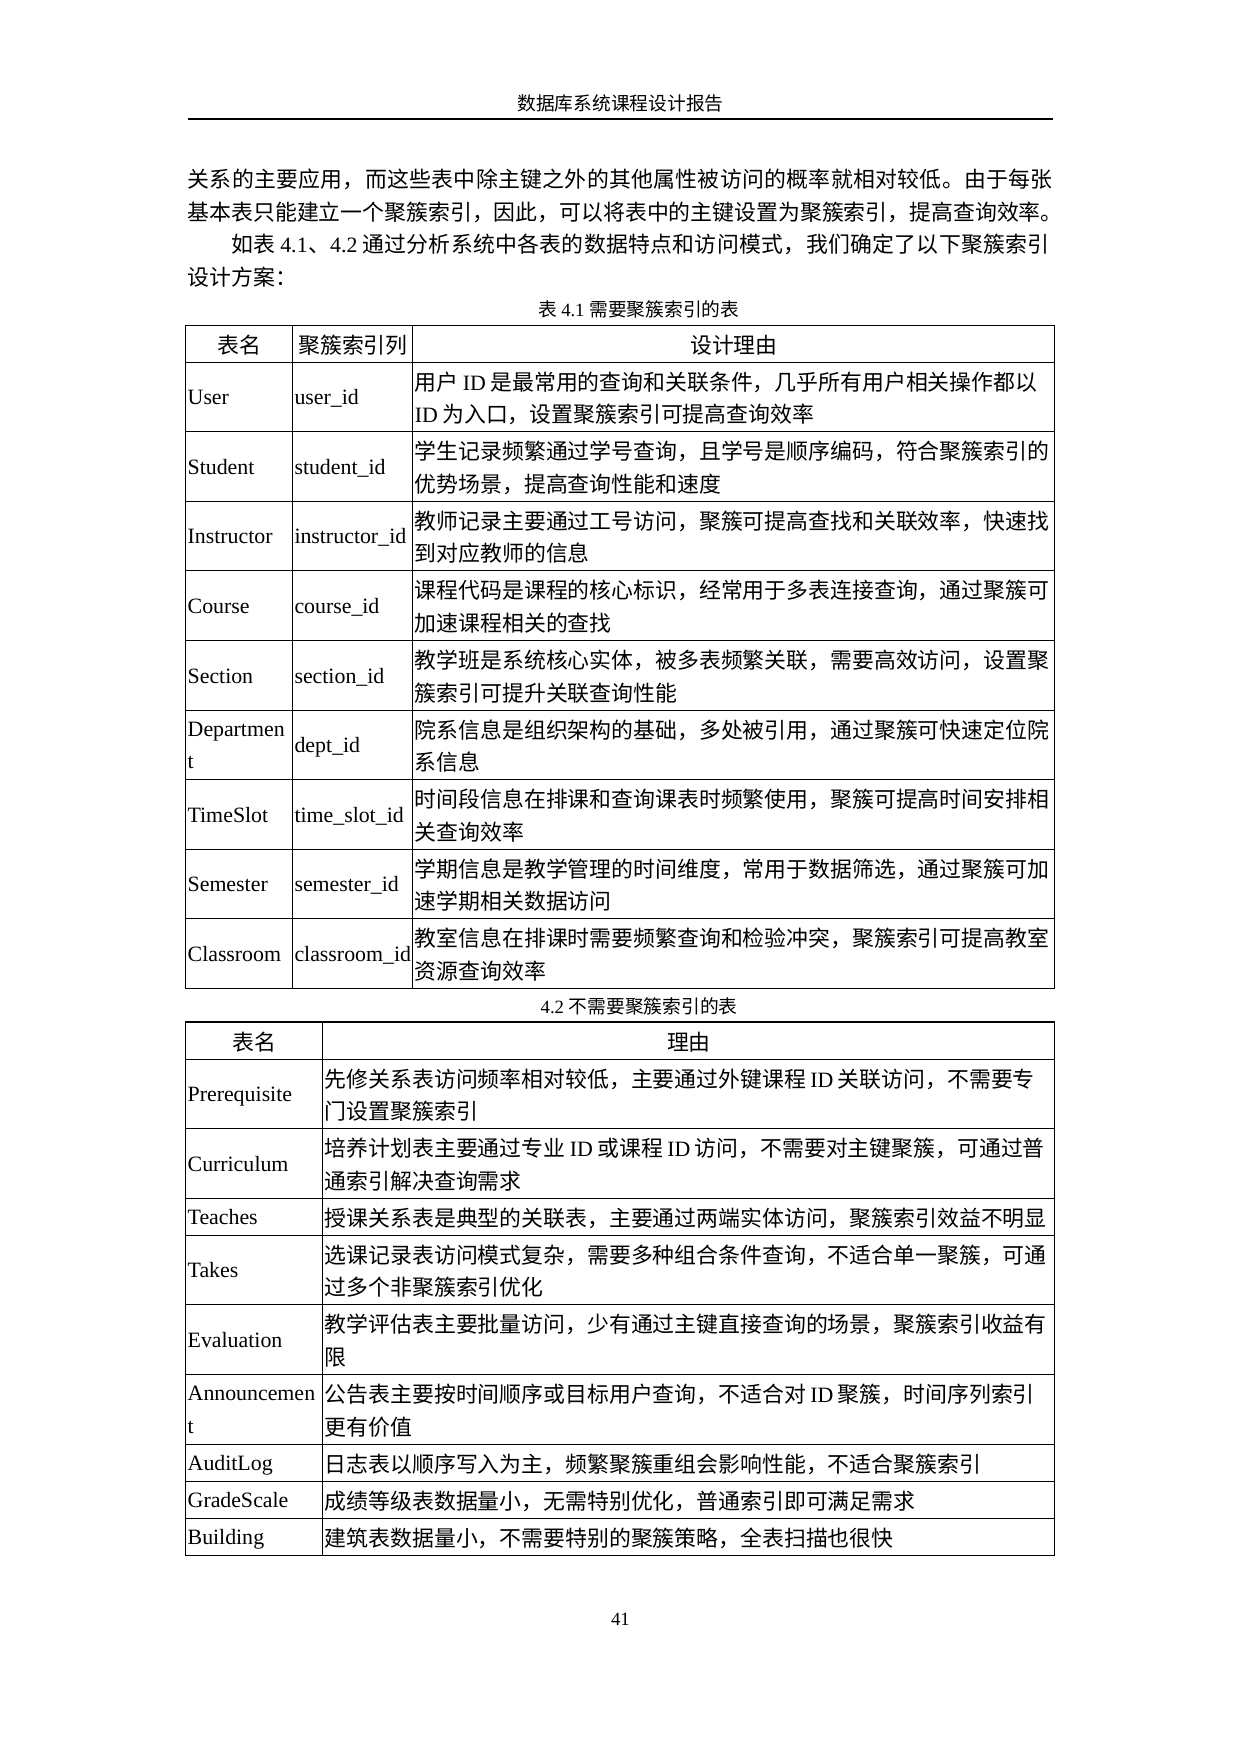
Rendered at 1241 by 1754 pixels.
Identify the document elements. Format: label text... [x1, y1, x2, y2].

table_cell 日志表以顺序写入为主，频繁聚簇重组会影响性能，不适合聚簇索引 [323, 1445, 1054, 1481]
table_cell 成绩等级表数据量小，无需特别优化，普通索引即可满足需求 [323, 1482, 1054, 1518]
table_cell AuditLog [186, 1445, 322, 1481]
text 表4.1 需要聚簇索引的表 [187, 292, 1053, 324]
table_cell 学期信息是教学管理的时间维度，常用于数据筛选，通过聚簇可加速学期相关数据访问 [413, 850, 1054, 918]
table_cell semester_id [293, 850, 412, 918]
table_header 理由 [323, 1023, 1054, 1058]
table_cell 授课关系表是典型的关联表，主要通过两端实体访问，聚簇索引效益不明显 [323, 1199, 1054, 1235]
table_cell 培养计划表主要通过专业ID或课程ID访问，不需要对主键聚簇，可通过普通索引解决查询需求 [323, 1129, 1054, 1198]
table_header 表名 [186, 1023, 322, 1058]
table_cell Announcement [186, 1375, 322, 1443]
table_cell GradeScale [186, 1482, 322, 1518]
table_cell 先修关系表访问频率相对较低，主要通过外键课程ID关联访问，不需要专门设置聚簇索引 [323, 1060, 1054, 1128]
text 如表4.1、4.2通过分析系统中各表的数据特点和访问模式，我们确定了以下聚簇索引设计方案： [187, 227, 1053, 292]
table_cell Instructor [186, 502, 292, 570]
text 4.2 不需要聚簇索引的表 [187, 989, 1053, 1021]
table_cell section_id [293, 641, 412, 709]
table_cell classroom_id [293, 919, 412, 988]
table_cell Evaluation [186, 1305, 322, 1374]
table_cell 教师记录主要通过工号访问，聚簇可提高查找和关联效率，快速找到对应教师的信息 [413, 502, 1054, 570]
table_cell Student [186, 432, 292, 501]
table_cell 建筑表数据量小，不需要特别的聚簇策略，全表扫描也很快 [323, 1519, 1054, 1555]
table_cell time_slot_id [293, 780, 412, 849]
table_cell 学生记录频繁通过学号查询，且学号是顺序编码，符合聚簇索引的优势场景，提高查询性能和速度 [413, 432, 1054, 501]
table_cell instructor_id [293, 502, 412, 570]
table_header 聚簇索引列 [293, 326, 412, 362]
table_cell student_id [293, 432, 412, 501]
table_cell 院系信息是组织架构的基础，多处被引用，通过聚簇可快速定位院系信息 [413, 711, 1054, 779]
table_cell Semester [186, 850, 292, 918]
table_cell 课程代码是课程的核心标识，经常用于多表连接查询，通过聚簇可加速课程相关的查找 [413, 571, 1054, 640]
table_cell TimeSlot [186, 780, 292, 849]
table_cell Course [186, 571, 292, 640]
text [187, 162, 1053, 227]
table_cell user_id [293, 363, 412, 431]
table_cell Prerequisite [186, 1060, 322, 1128]
table_header 设计理由 [413, 326, 1054, 362]
table_cell Building [186, 1519, 322, 1555]
table_cell 教学班是系统核心实体，被多表频繁关联，需要高效访问，设置聚簇索引可提升关联查询性能 [413, 641, 1054, 709]
table_cell dept_id [293, 711, 412, 779]
table_cell 教学评估表主要批量访问，少有通过主键直接查询的场景，聚簇索引收益有限 [323, 1305, 1054, 1374]
table_cell 时间段信息在排课和查询课表时频繁使用，聚簇可提高时间安排相关查询效率 [413, 780, 1054, 849]
table_header 表名 [186, 326, 292, 362]
table_cell Curriculum [186, 1129, 322, 1198]
table_cell course_id [293, 571, 412, 640]
table_cell 教室信息在排课时需要频繁查询和检验冲突，聚簇索引可提高教室资源查询效率 [413, 919, 1054, 988]
table_cell Section [186, 641, 292, 709]
table_cell Classroom [186, 919, 292, 988]
table_cell 选课记录表访问模式复杂，需要多种组合条件查询，不适合单一聚簇，可通过多个非聚簇索引优化 [323, 1236, 1054, 1304]
table_cell Department [186, 711, 292, 779]
table_cell 用户ID是最常用的查询和关联条件，几乎所有用户相关操作都以ID为入口，设置聚簇索引可提高查询效率 [413, 363, 1054, 431]
table_cell User [186, 363, 292, 431]
table_cell Takes [186, 1236, 322, 1304]
table_cell 公告表主要按时间顺序或目标用户查询，不适合对ID聚簇，时间序列索引更有价值 [323, 1375, 1054, 1443]
table_cell Teaches [186, 1199, 322, 1235]
